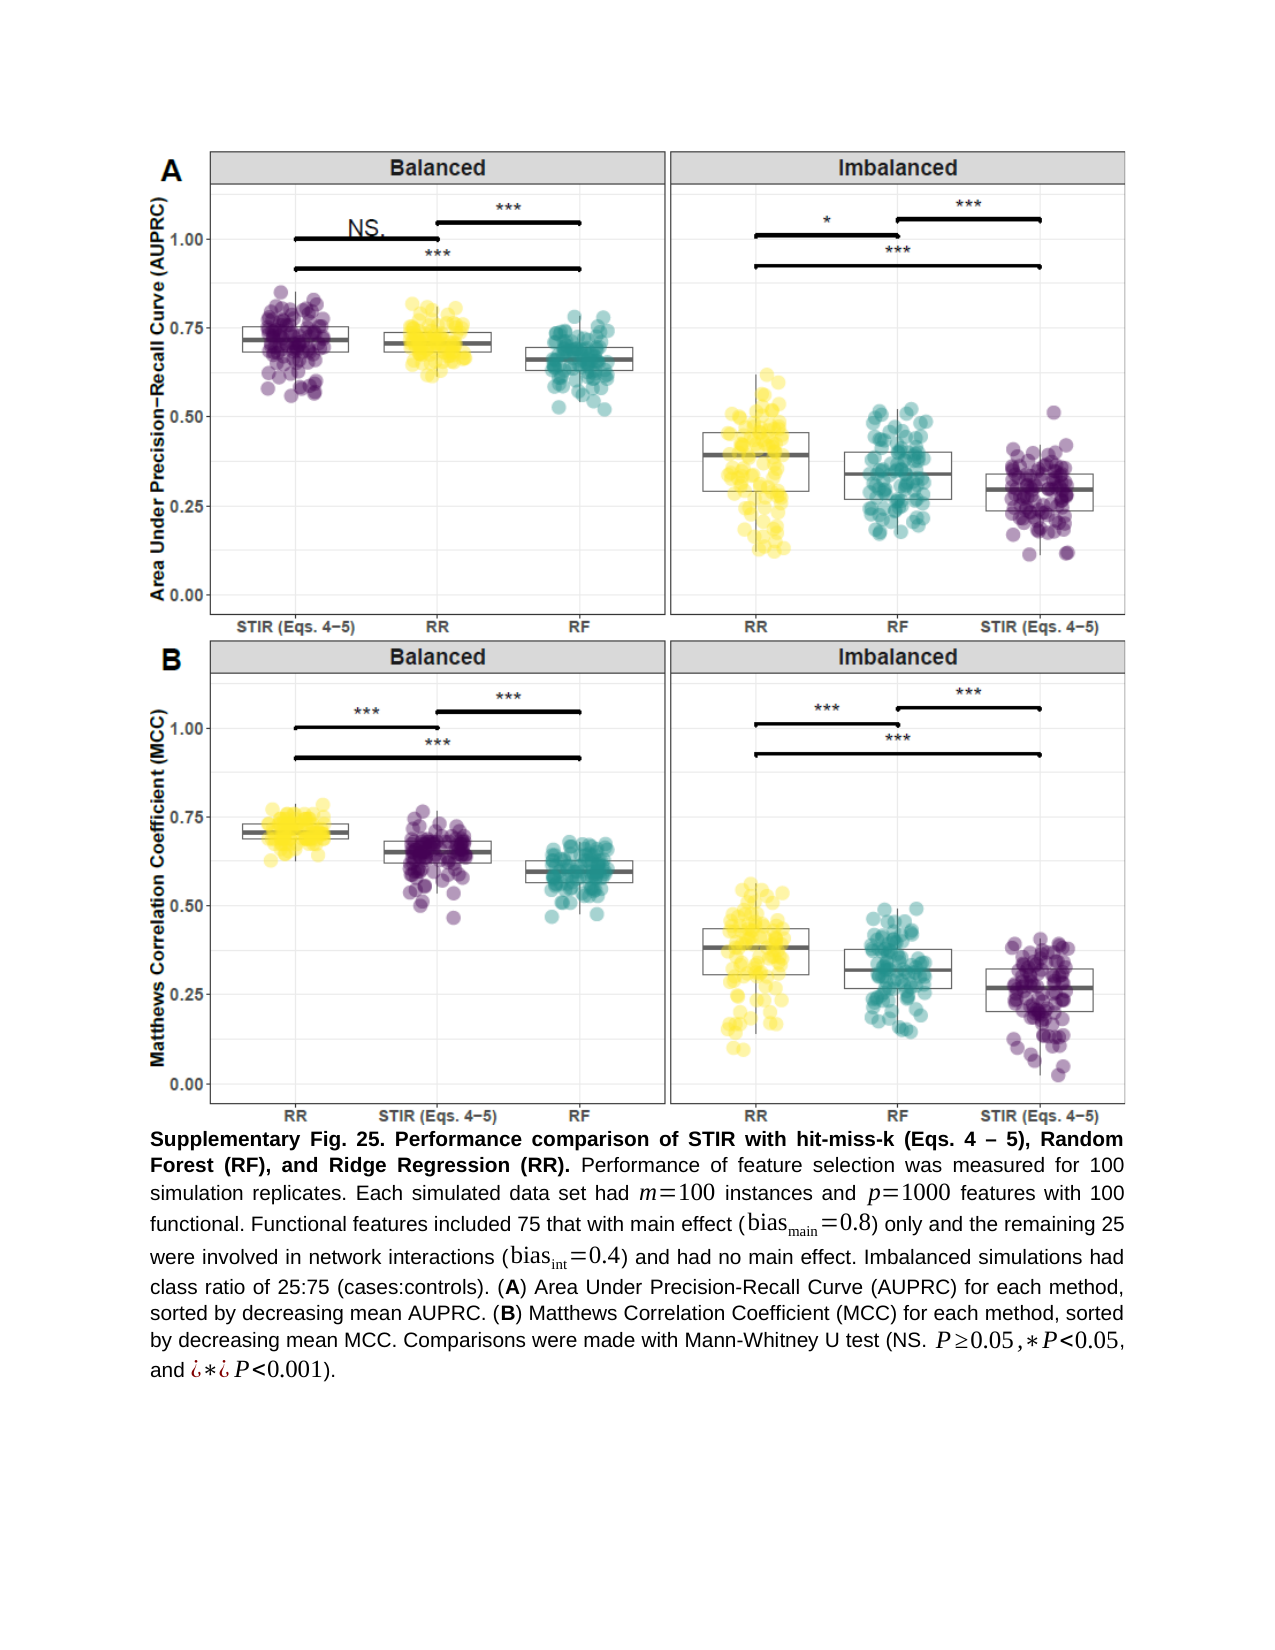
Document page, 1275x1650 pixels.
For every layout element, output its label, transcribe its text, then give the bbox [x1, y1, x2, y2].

picture [150, 150, 1125, 1125]
text Supplementary Fig. 25. Performance comparison of STIR with hit-miss-k (Eqs. 4 – 5), Random Forest (RF), and Ridge Regression (RR). Performance of feature selection was measured for 100 simulation replicates. Each simulated data set had instances and features with 100 functional. Functional features included 75 that with main effect () only and the remaining 25 were involved in network interactions () and had no main effect. Imbalanced simulations had class ratio of 25:75 (cases:controls). (A) Area Under Precision-Recall Curve (AUPRC) for each method, sorted by decreasing mean AUPRC. (B) Matthews Correlation Coefficient (MCC) for each method, sorted by decreasing mean MCC. Comparisons were made with Mann-Whitney U test (NS. , and ). [150, 1127, 1125, 1383]
